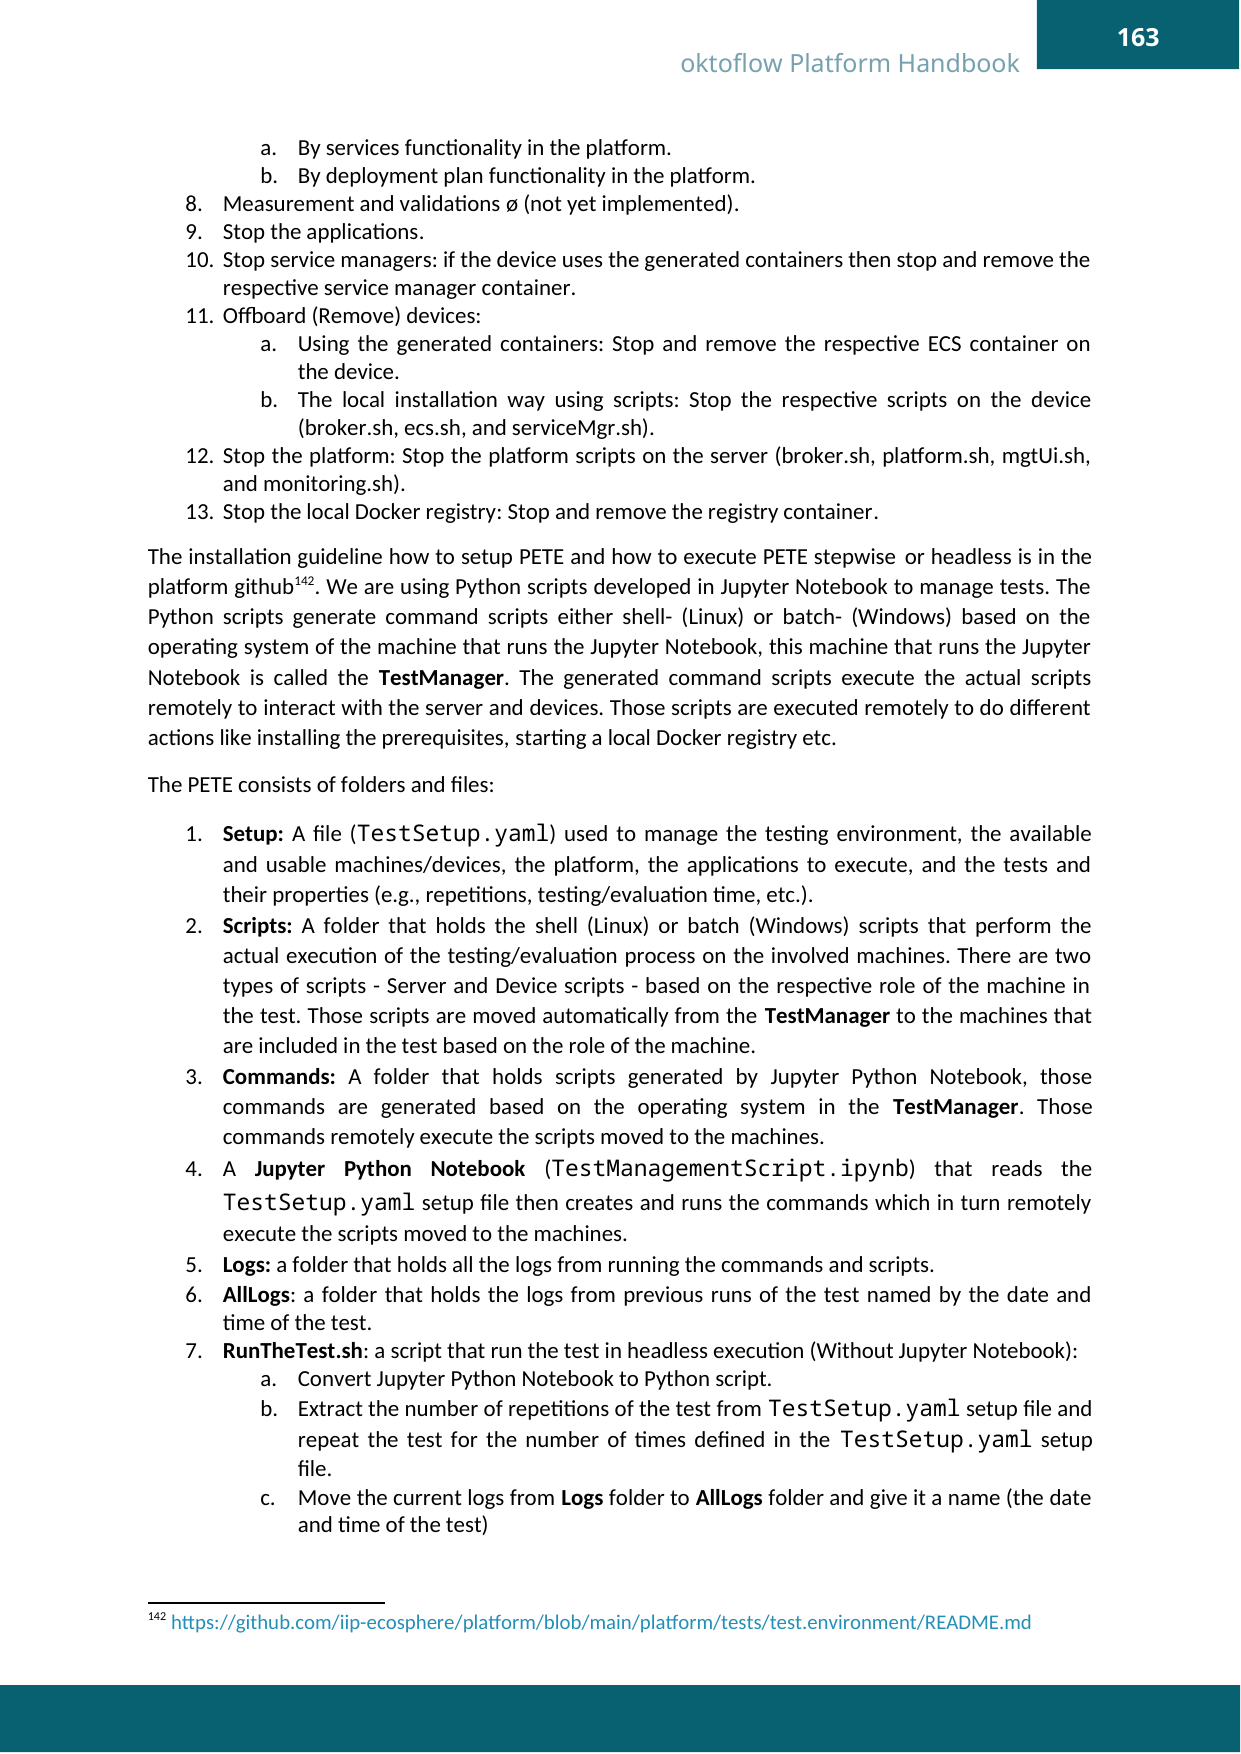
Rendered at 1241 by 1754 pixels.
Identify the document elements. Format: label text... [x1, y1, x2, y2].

text The installation guideline how to setup PETE and how to execute PETE stepwise or headless is in the platform github. We are using Python scripts developed in Jupyter Notebook to manage tests. The Python scripts generate command scripts either shell- (Linux) or batch- (Windows) based on the operating system of the machine that runs the Jupyter Notebook, this machine that runs the Jupyter Notebook is called the TestManager. The generated command scripts execute the actual scripts remotely to interact with the server and devices. Those scripts are executed remotely to do different actions like installing the prerequisites, starting a local Docker registry etc. [148, 542, 1093, 751]
list Move the current logs from Logs folder to AllLogs folder and give it a name (the date and time of the test) [260, 1483, 1093, 1539]
list By deployment plan functionality in the platform. [260, 161, 1093, 189]
list AllLogs: a folder that holds the logs from previous runs of the test named by the date and time of the test. [185, 1280, 1093, 1336]
list Setup: A file (TestSetup.yaml) used to manage the testing environment, the available and usable machines/devices, the platform, the applications to execute, and the tests and their properties (e.g., repetitions, testing/evaluation time, etc.). [185, 817, 1093, 908]
list Stop the local Docker registry: Stop and remove the registry container. [185, 497, 1093, 525]
list Extract the number of repetitions of the test from TestSetup.yaml setup file and repeat the test for the number of times defined in the TestSetup.yaml setup file. [260, 1392, 1093, 1483]
list Using the generated containers: Stop and remove the respective ECS container on the device. [260, 329, 1093, 385]
list Commands: A folder that holds scripts generated by Jupyter Python Notebook, those commands are generated based on the operating system in the TestManager. Those commands remotely execute the scripts moved to the machines. [185, 1062, 1093, 1150]
list Stop the platform: Stop the platform scripts on the server (broker.sh, platform.sh, mgtUi.sh, and monitoring.sh). [185, 441, 1093, 497]
list RunTheTest.sh: a script that run the test in headless execution (Without Jupyter Notebook): [185, 1336, 1093, 1364]
text The PETE consists of folders and files: [148, 770, 1093, 798]
list The local installation way using scripts: Stop the respective scripts on the device (broker.sh, ecs.sh, and serviceMgr.sh). [260, 385, 1093, 441]
list Convert Jupyter Python Notebook to Python script. [260, 1364, 1093, 1392]
list A Jupyter Python Notebook (TestManagementScript.ipynb) that reads the TestSetup.yaml setup file then creates and runs the commands which in turn remotely execute the scripts moved to the machines. [185, 1152, 1093, 1248]
list Stop service managers: if the device uses the generated containers then stop and remove the respective service manager container. [185, 245, 1093, 301]
list Logs: a folder that holds all the logs from running the commands and scripts. [185, 1250, 1093, 1278]
list Offboard (Remove) devices: [185, 301, 1093, 329]
list By services functionality in the platform. [260, 133, 1093, 161]
list Scripts: A folder that holds the shell (Linux) or batch (Windows) scripts that perform the actual execution of the testing/evaluation process on the involved machines. There are two types of scripts - Server and Device scripts - based on the respective role of the machine in the test. Those scripts are moved automatically from the TestManager to the machines that are included in the test based on the role of the machine. [185, 911, 1093, 1059]
list Measurement and validations ø (not yet implemented). [185, 189, 1093, 217]
list Stop the applications. [185, 217, 1093, 245]
